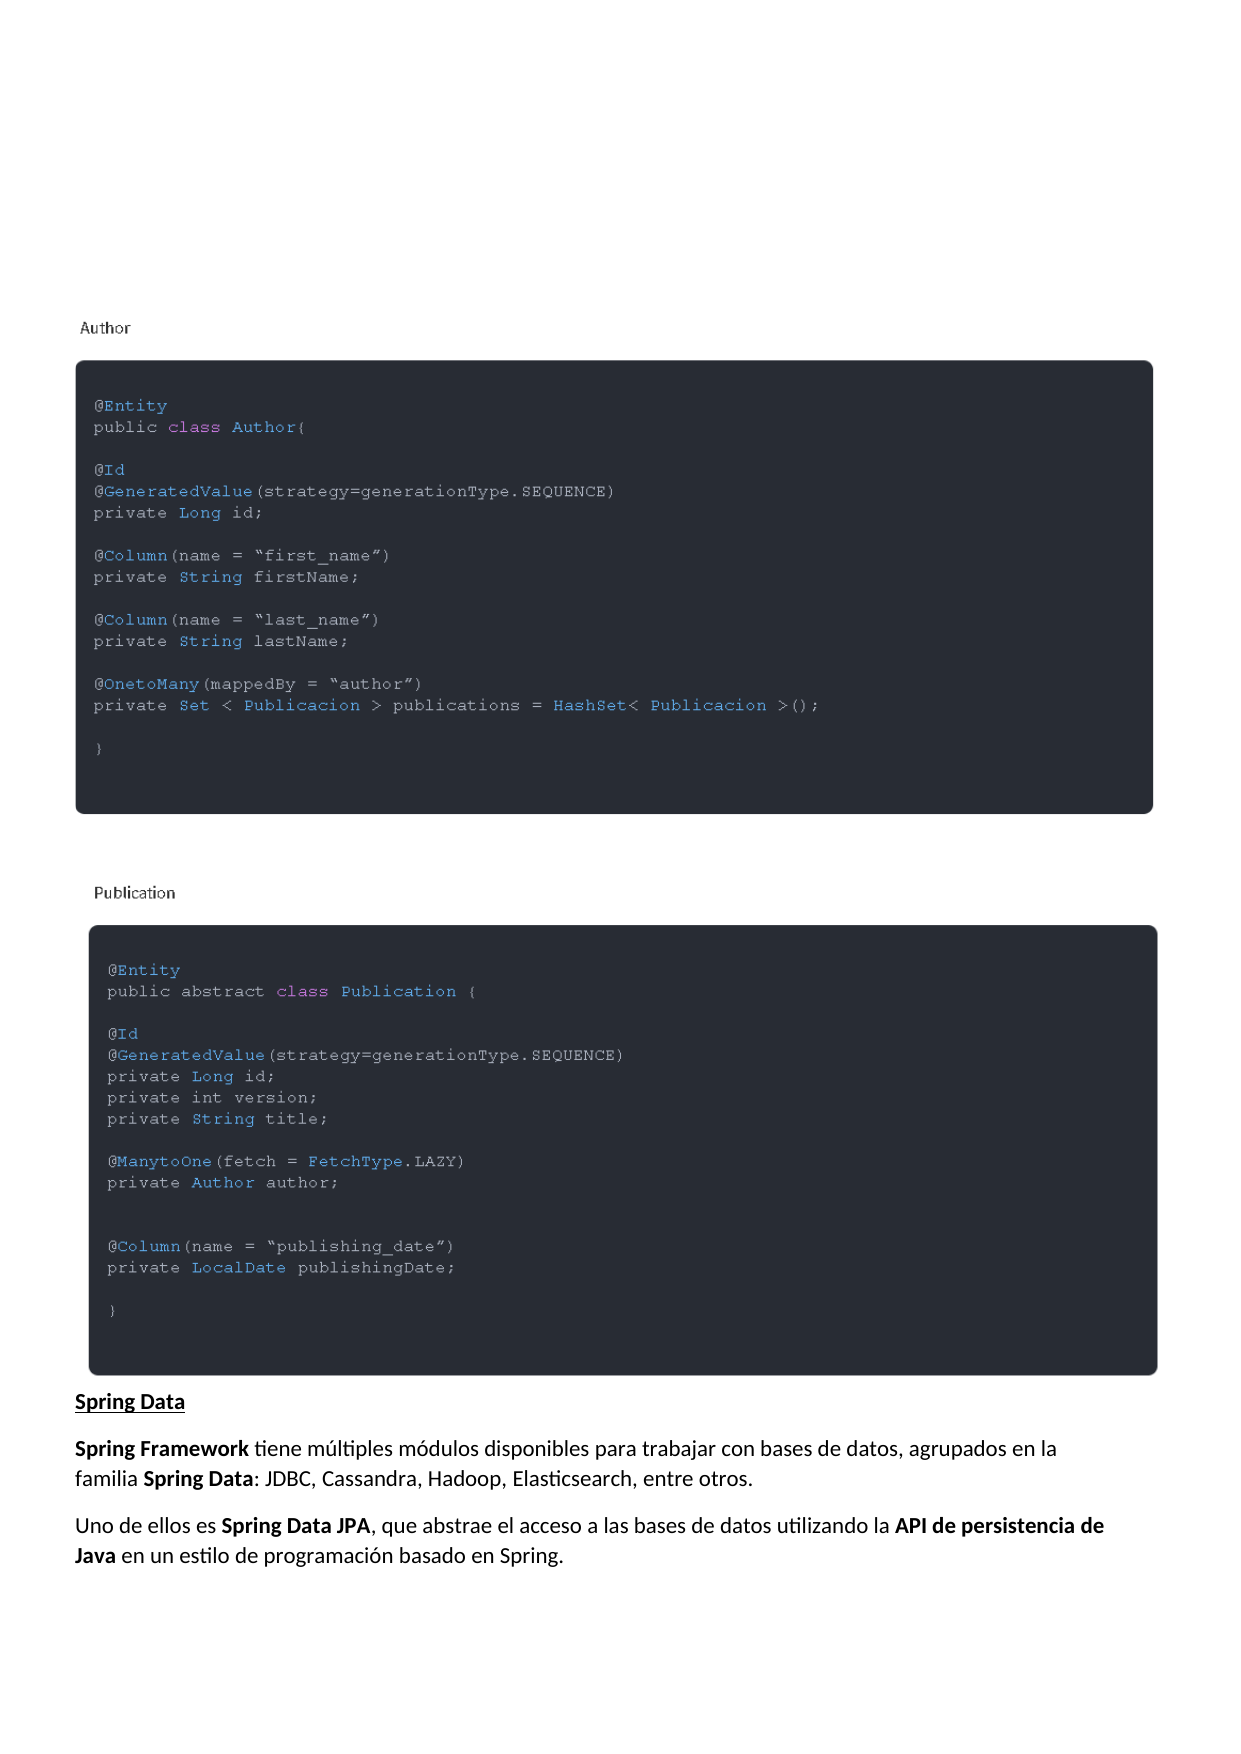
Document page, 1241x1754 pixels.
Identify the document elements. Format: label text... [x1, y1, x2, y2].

text Spring Data [75, 1387, 1165, 1416]
picture [75, 873, 1166, 1384]
text Uno de ellos es Spring Data JPA, que abstrae el acceso a las bases de datos utilizando la API de persistencia de Java en un estilo de programación basado en Spring. [75, 1511, 1165, 1570]
text Spring Framework tiene múltiples módulos disponibles para trabajar con bases de datos, agrupados en la familia Spring Data: JDBC, Cassandra, Hadoop, Elasticsearch, entre otros. [75, 1434, 1165, 1493]
picture [75, 309, 1166, 828]
